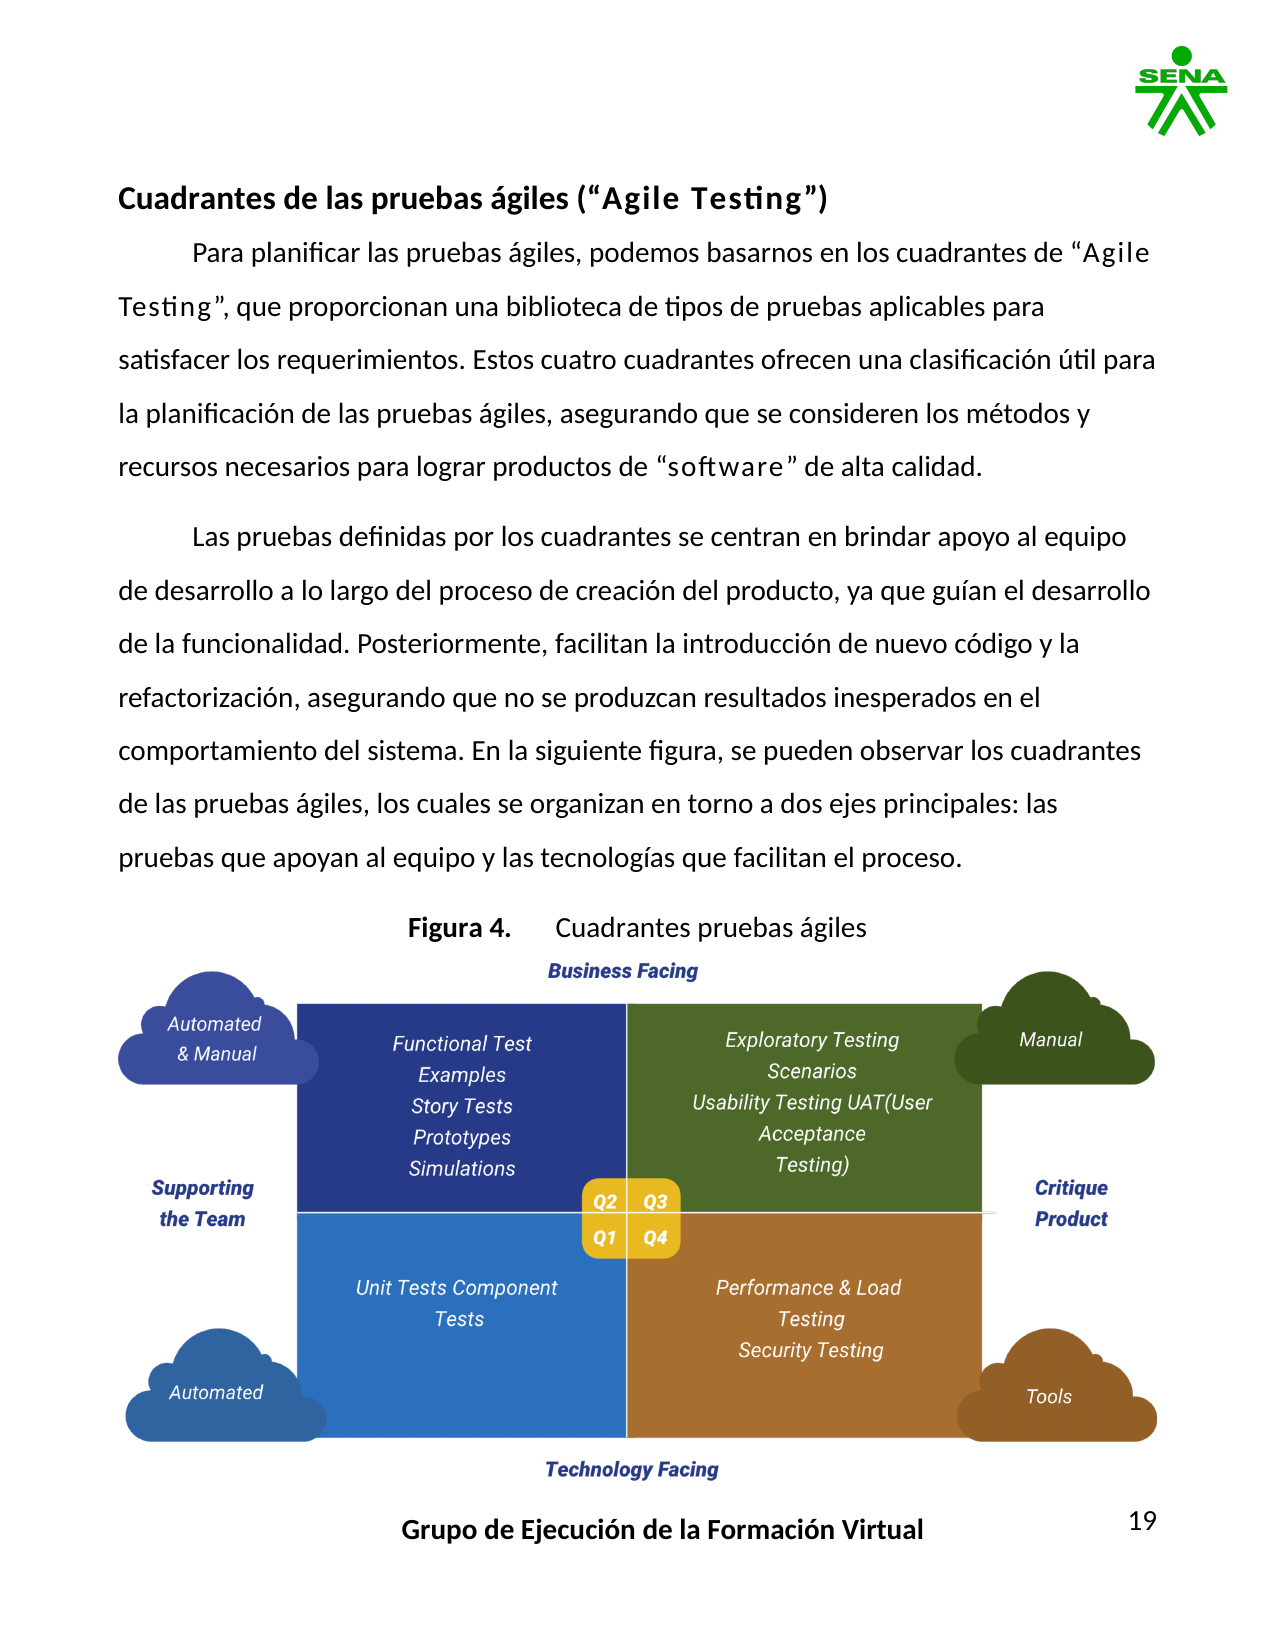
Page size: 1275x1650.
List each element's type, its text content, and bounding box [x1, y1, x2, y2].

subtitle Cuadrantes de las pruebas ágiles (“Agile Testing”) [118, 177, 1157, 218]
picture [118, 962, 1157, 1481]
text Las pruebas definidas por los cuadrantes se centran en brindar apoyo al equipo de desarrollo a lo largo del proceso de creación del producto, ya que guían el desarrollo de la funcionalidad. Posteriormente, facilitan la introducción de nuevo código y la refactorización, asegurando que no se produzcan resultados inesperados en el comportamiento del sistema. En la siguiente figura, se pueden observar los cuadrantes de las pruebas ágiles, los cuales se organizan en torno a dos ejes principales: las pruebas que apoyan al equipo y las tecnologías que facilitan el proceso. [118, 518, 1157, 875]
picture [1135, 46, 1228, 136]
text Cuadrantes pruebas ágiles [118, 909, 1157, 962]
text Para planificar las pruebas ágiles, podemos basarnos en los cuadrantes de “Agile Testing”, que proporcionan una biblioteca de tipos de pruebas aplicables para satisfacer los requerimientos. Estos cuatro cuadrantes ofrecen una clasificación útil para la planificación de las pruebas ágiles, asegurando que se consideren los métodos y recursos necesarios para lograr productos de “software” de alta calidad. [118, 234, 1157, 484]
